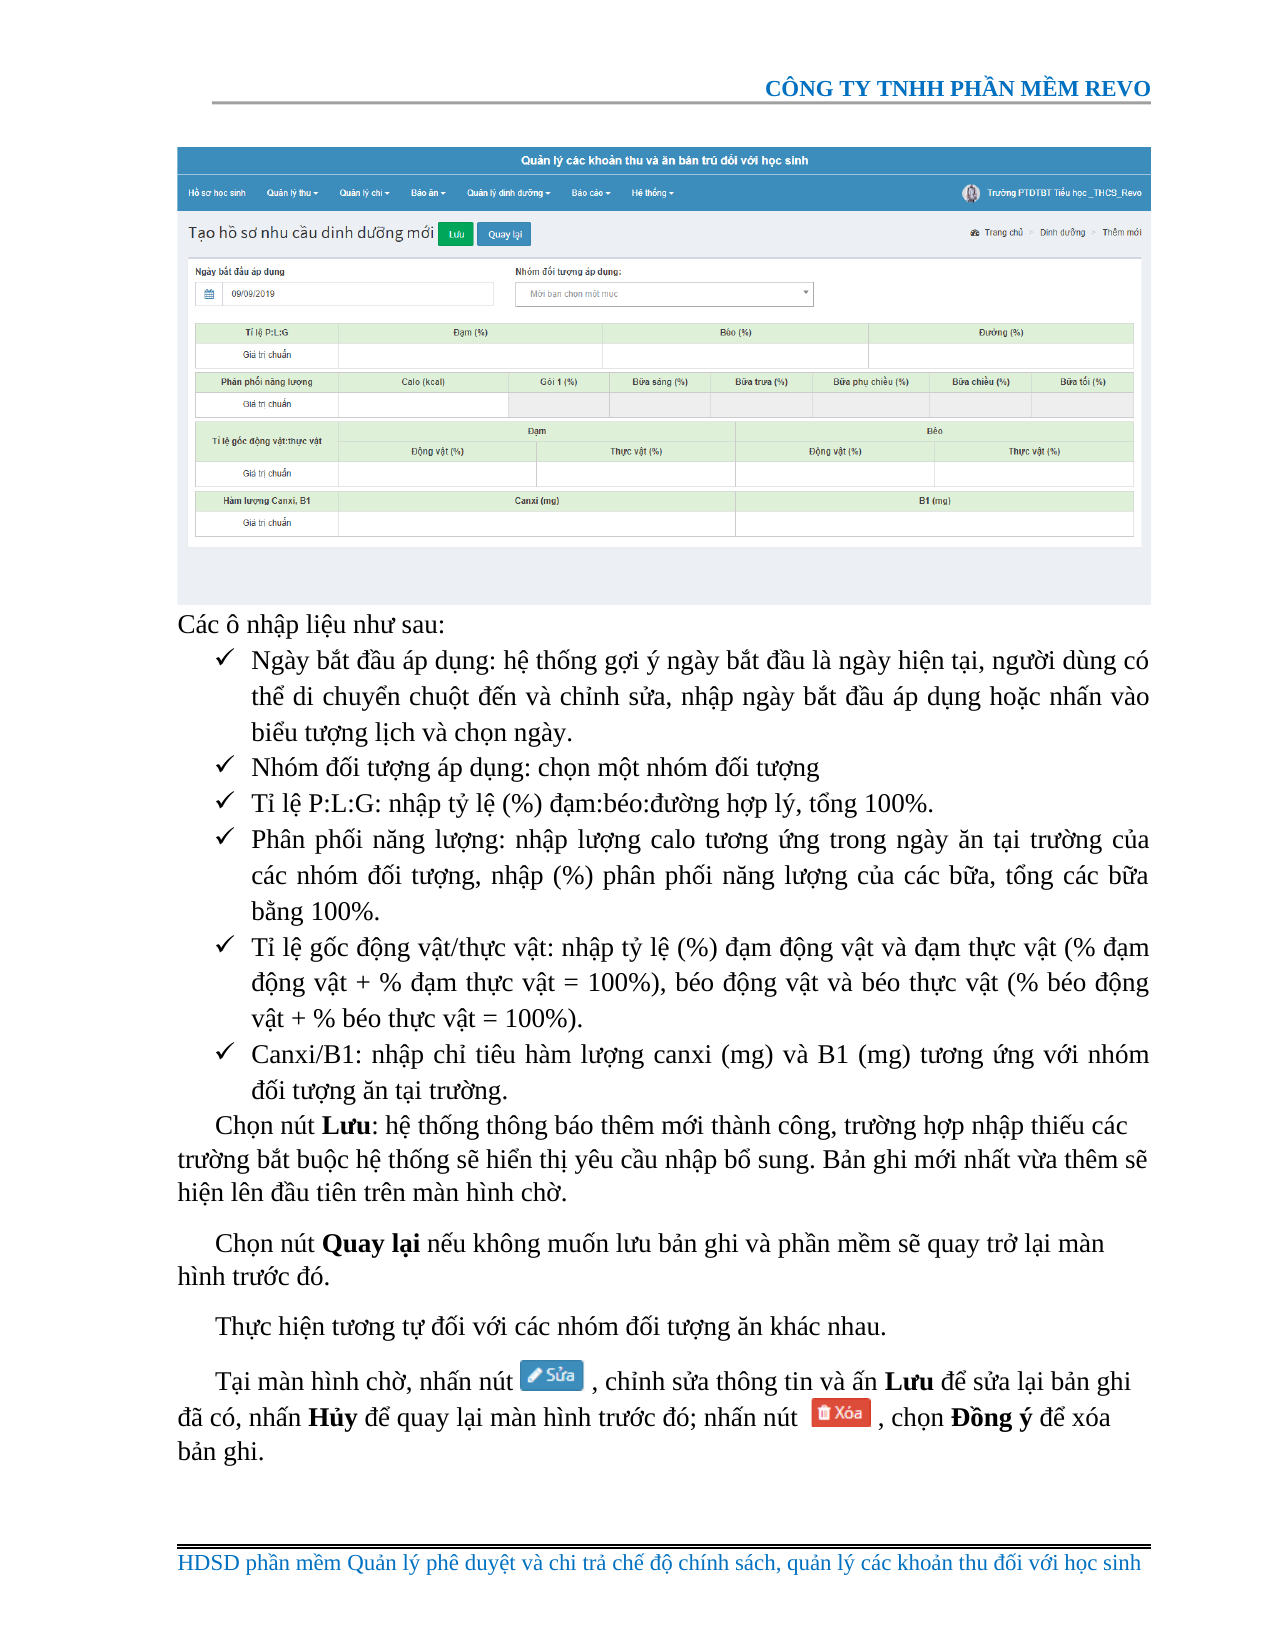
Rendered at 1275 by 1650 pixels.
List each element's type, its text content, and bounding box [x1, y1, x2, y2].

list Tỉ lệ gốc động vật/thực vật: nhập tỷ lệ (%) đạm động vật và đạm thực vật (% đạm động vật + % đạm thực vật = 100%), béo động vật và béo thực vật (% béo động vật + % béo thực vật = 100%). [213, 931, 1151, 1033]
text Các ô nhập liệu như sau: [177, 608, 1151, 639]
list Ngày bắt đầu áp dụng: hệ thống gợi ý ngày bắt đầu là ngày hiện tại, người dùng có thể di chuyển chuột đến và chỉnh sửa, nhập ngày bắt đầu áp dụng hoặc nhấn vào biểu tượng lịch và chọn ngày. [213, 644, 1151, 747]
list Nhóm đối tượng áp dụng: chọn một nhóm đối tượng [213, 751, 1151, 783]
list Canxi/B1: nhập chỉ tiêu hàm lượng canxi (mg) và B1 (mg) tương ứng với nhóm đối tượng ăn tại trường. [213, 1038, 1151, 1105]
text Chọn nút Lưu: hệ thống thông báo thêm mới thành công, trường hợp nhập thiếu các trường bắt buộc hệ thống sẽ hiển thị yêu cầu nhập bổ sung. Bản ghi mới nhất vừa thêm sẽ hiện lên đầu tiên trên màn hình chờ. [177, 1109, 1151, 1208]
list Tỉ lệ P:L:G: nhập tỷ lệ (%) đạm:béo:đường hợp lý, tổng 100%. [213, 787, 1151, 819]
text Chọn nút Quay lại nếu không muốn lưu bản ghi và phần mềm sẽ quay trở lại màn hình trước đó. [177, 1227, 1151, 1291]
list Phân phối năng lượng: nhập lượng calo tương ứng trong ngày ăn tại trường của các nhóm đối tượng, nhập (%) phân phối năng lượng của các bữa, tổng các bữa bằng 100%. [213, 823, 1151, 926]
text Tại màn hình chờ, nhấn nút , chỉnh sửa thông tin và ấn Lưu để sửa lại bản ghi đã có, nhấn Hủy để quay lại màn hình trước đó; nhấn nút , chọn Đồng ý để xóa bản ghi. [177, 1361, 1151, 1466]
text Thực hiện tương tự đối với các nhóm đối tượng ăn khác nhau. [177, 1311, 1151, 1342]
